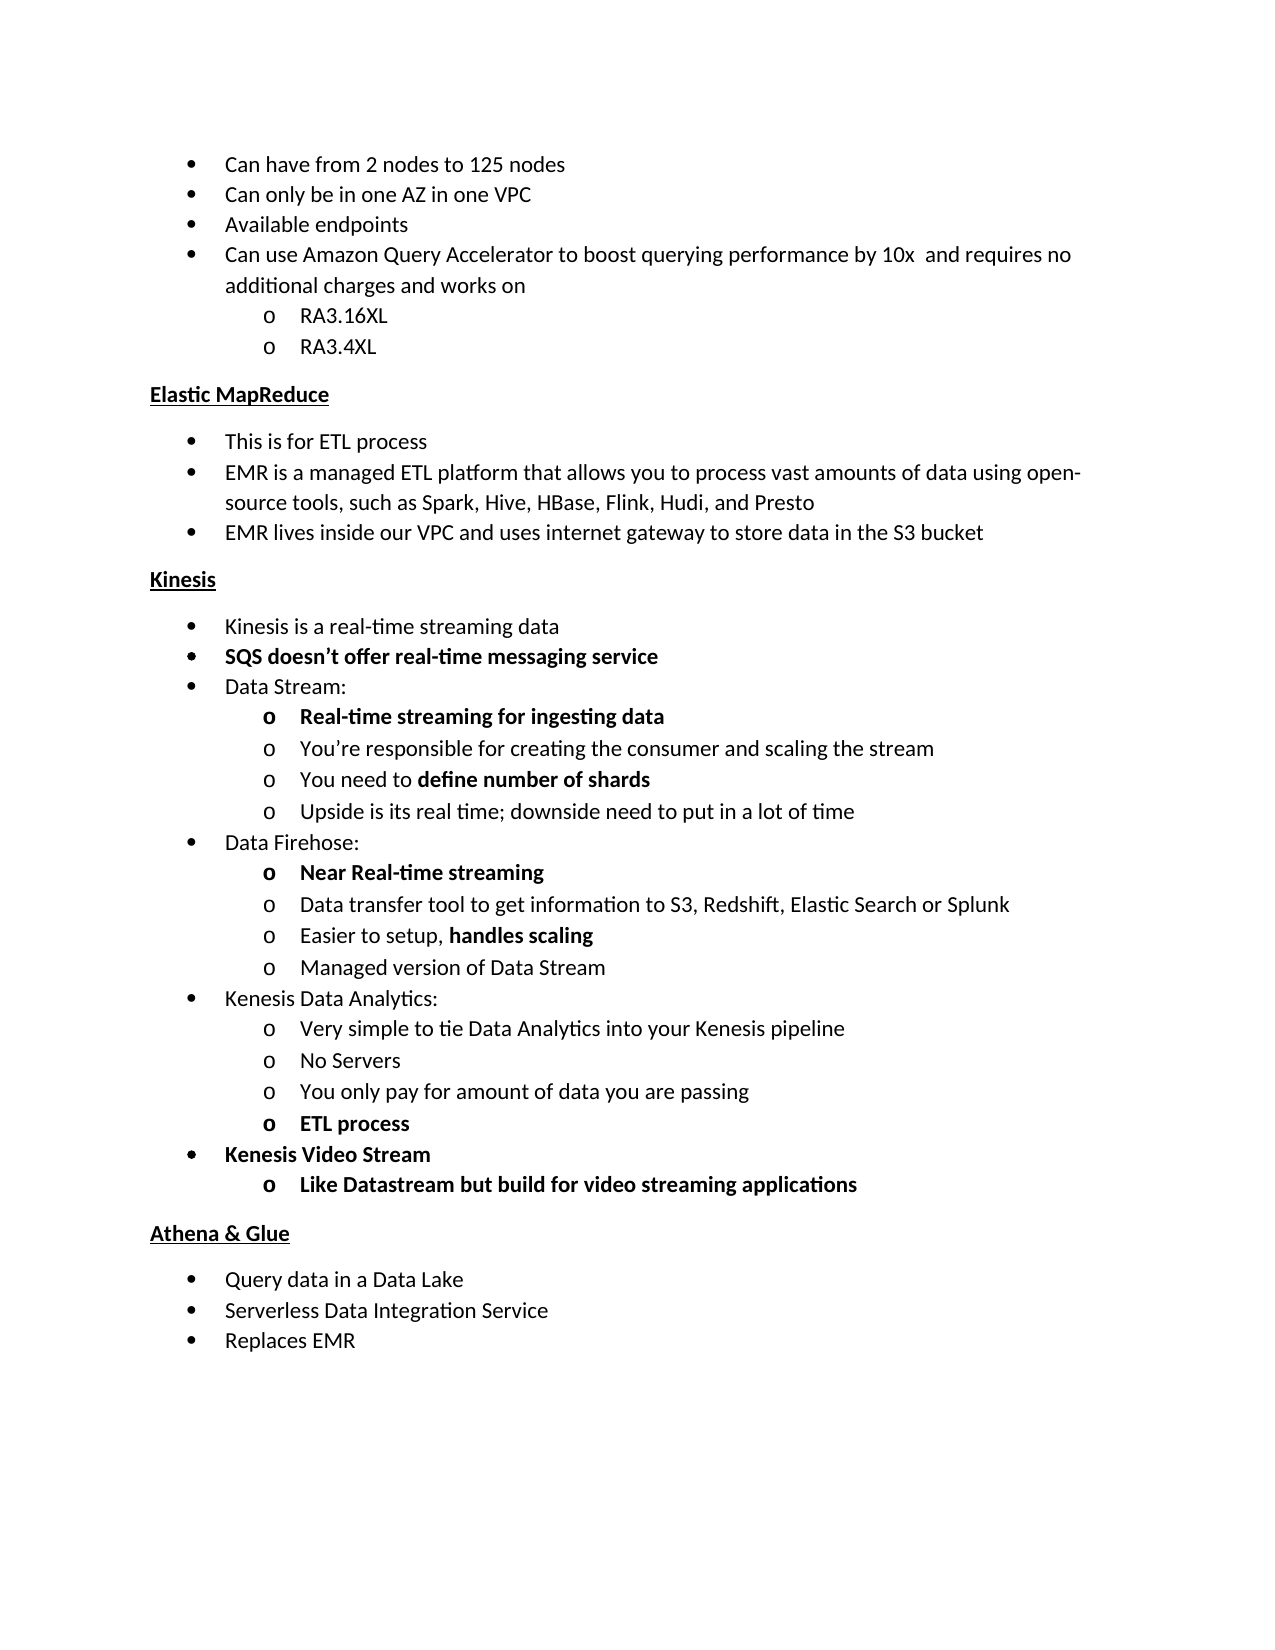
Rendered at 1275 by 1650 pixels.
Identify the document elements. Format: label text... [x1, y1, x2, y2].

list You need to define number of shards [262, 765, 1125, 794]
list SQS doesn’t offer real-time messaging service [187, 642, 1125, 670]
subtitle Athena & Glue [150, 1219, 1125, 1247]
subtitle Elastic MapReduce [150, 381, 1125, 409]
list Can use Amazon Query Accelerator to boost querying performance by 10x and requires no additional charges and works on [187, 241, 1125, 299]
list Kenesis Video Stream [187, 1140, 1125, 1168]
list You only pay for amount of data you are passing [262, 1077, 1125, 1107]
list Real-time streaming for ingesting data [262, 702, 1125, 732]
list Near Real-time streaming [262, 858, 1125, 888]
list Can only be in one AZ in one VPC [187, 180, 1125, 208]
list Managed version of Data Stream [262, 953, 1125, 982]
list ETL process [262, 1109, 1125, 1138]
list Kenesis Data Analytics: [187, 984, 1125, 1012]
list Easier to setup, handles scaling [262, 921, 1125, 951]
list Data Firehose: [187, 828, 1125, 856]
list Upside is its real time; downside need to put in a lot of time [262, 797, 1125, 826]
list Kinesis is a real-time streaming data [187, 612, 1125, 640]
list Replaces EMR [187, 1326, 1125, 1354]
subtitle Kinesis [150, 565, 1125, 593]
list EMR is a managed ETL platform that allows you to process vast amounts of data using open-source tools, such as Spark, Hive, HBase, Flink, Hudi, and Presto [187, 458, 1125, 516]
list Can have from 2 nodes to 125 nodes [187, 150, 1125, 178]
list Very simple to tie Data Analytics into your Kenesis pipeline [262, 1014, 1125, 1044]
list You’re responsible for creating the consumer and scaling the stream [262, 734, 1125, 763]
list EMR lives inside our VPC and uses internet gateway to store data in the S3 bucket [187, 518, 1125, 546]
list RA3.4XL [262, 332, 1125, 362]
list Data transfer tool to get information to S3, Redshift, Elastic Search or Splunk [262, 890, 1125, 919]
list Query data in a Data Lake [187, 1266, 1125, 1294]
list Available endpoints [187, 210, 1125, 238]
list No Servers [262, 1046, 1125, 1075]
list Data Stream: [187, 672, 1125, 700]
list Like Datastream but build for video streaming applications [262, 1171, 1125, 1200]
list Serverless Data Integration Service [187, 1296, 1125, 1324]
list This is for ETL process [187, 427, 1125, 456]
list RA3.16XL [262, 301, 1125, 330]
